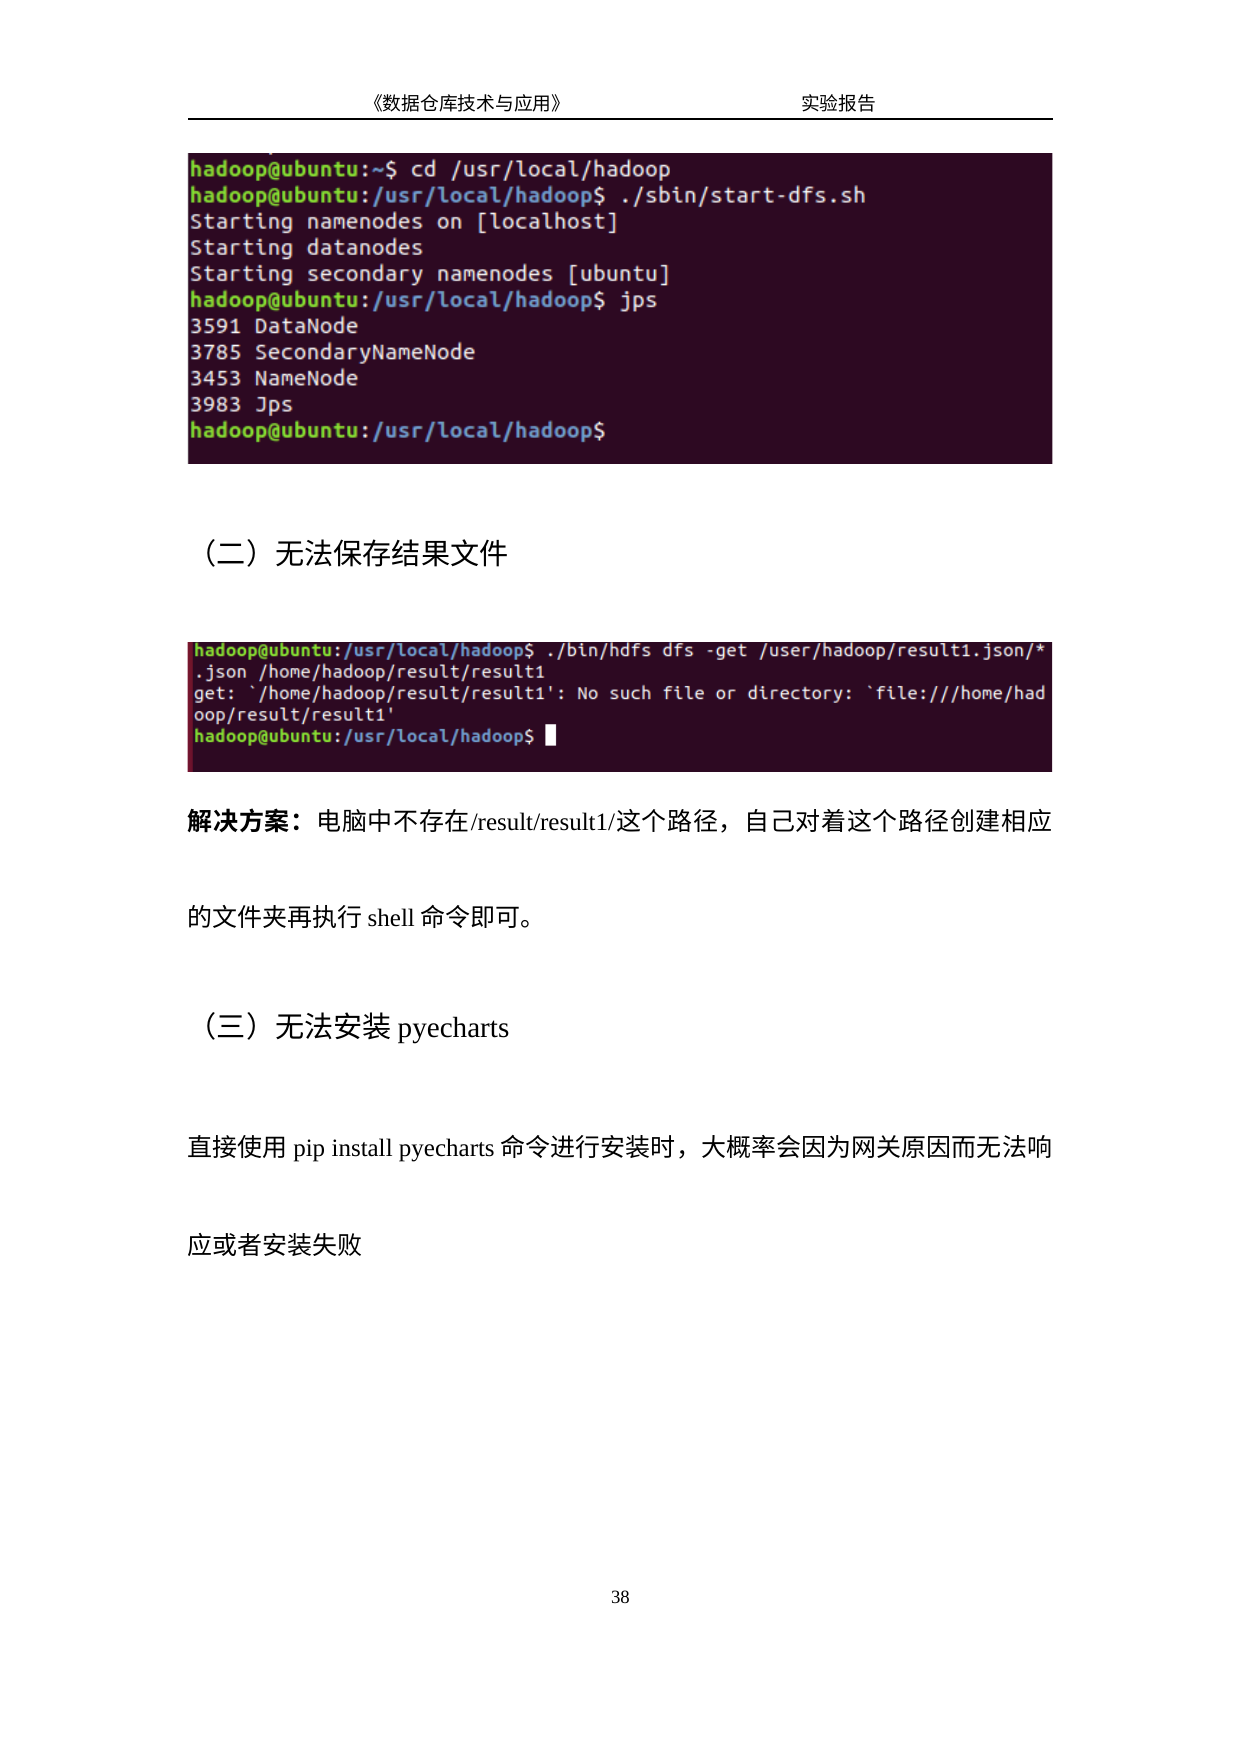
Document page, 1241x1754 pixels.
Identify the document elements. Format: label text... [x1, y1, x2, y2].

picture [187, 153, 1053, 464]
picture [187, 642, 1053, 772]
text 直接使用pip install pyecharts命令进行安装时，大概率会因为网关原因而无法响应或者安装失败 [187, 1114, 1053, 1277]
text 解决方案：电脑中不存在/result/result1/这个路径，自己对着这个路径创建相应的文件夹再执行shell命令即可。 [187, 787, 1053, 949]
subtitle （二）无法保存结果文件 [187, 519, 1053, 584]
subtitle 无法安装pyecharts [187, 993, 1053, 1058]
